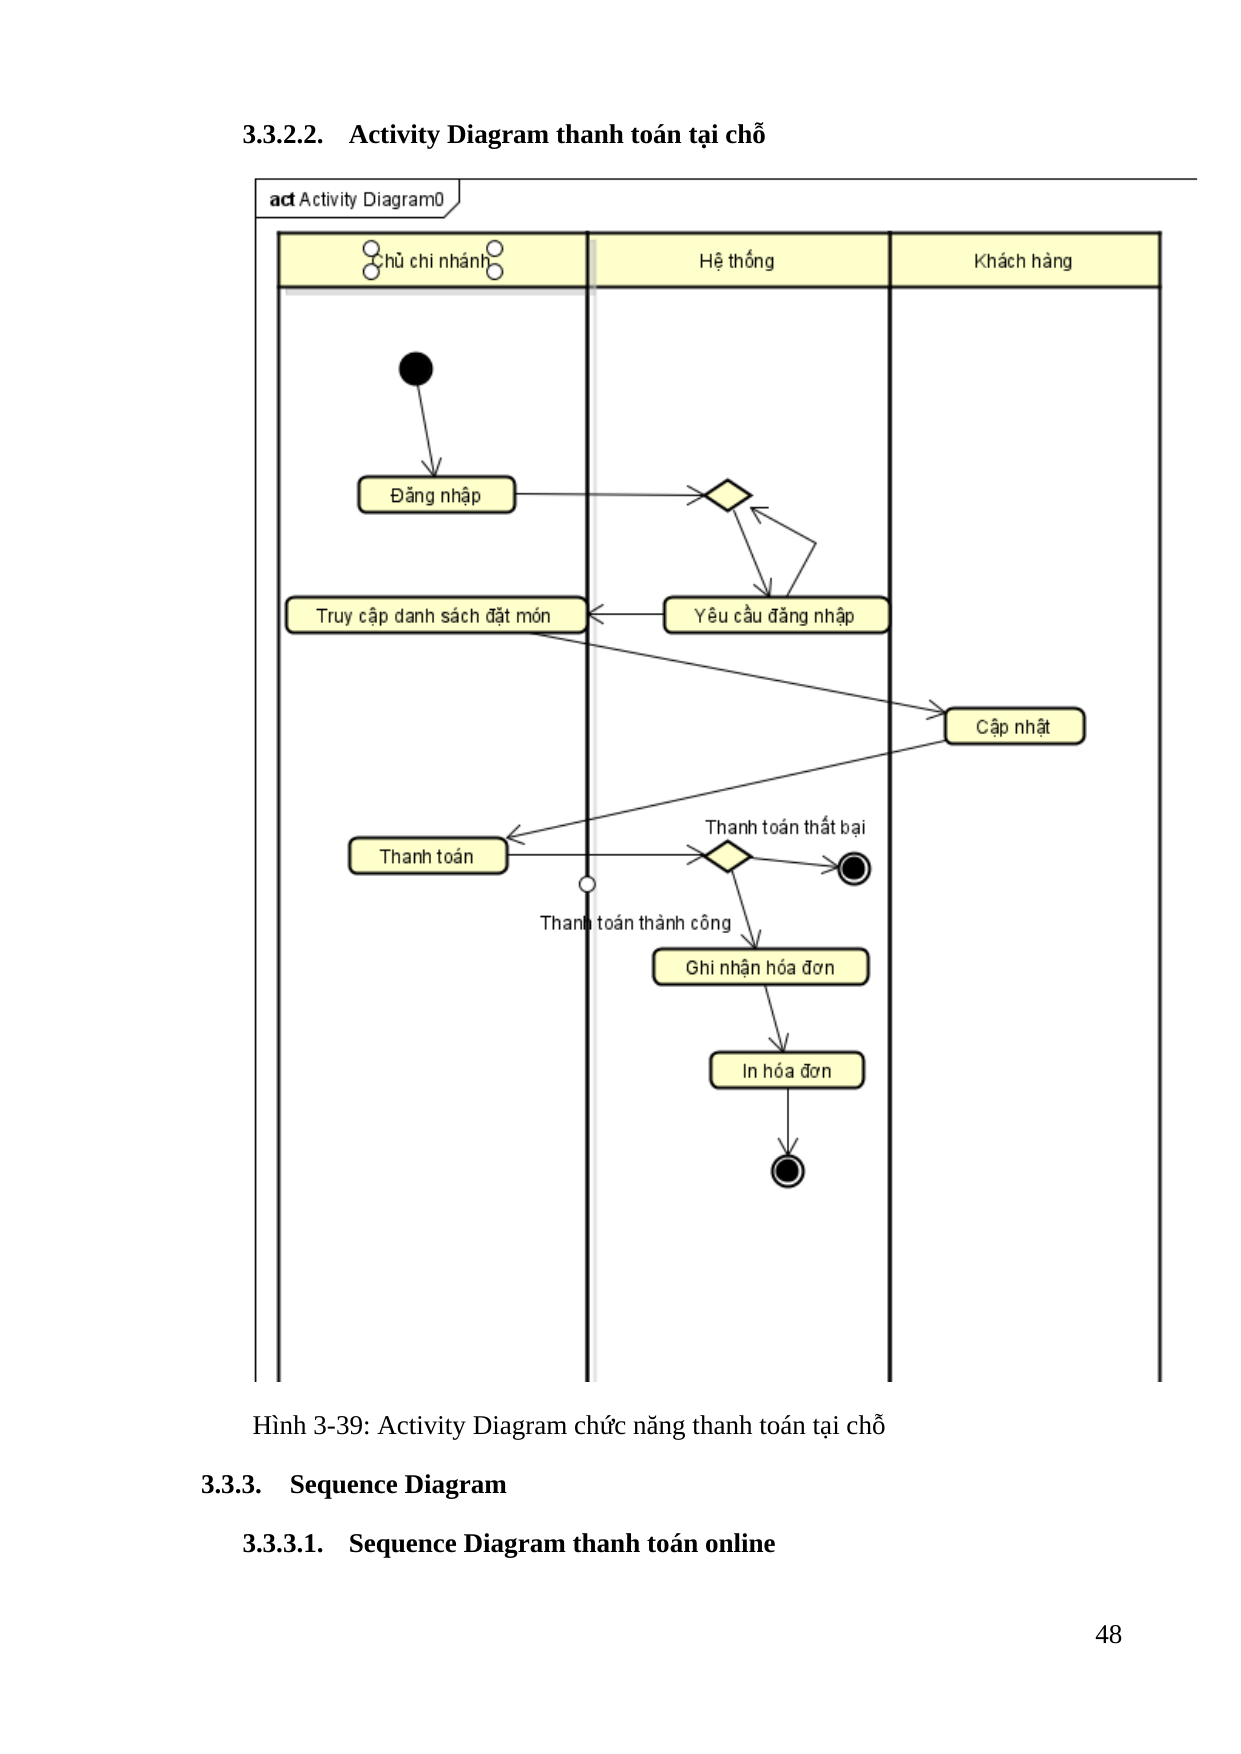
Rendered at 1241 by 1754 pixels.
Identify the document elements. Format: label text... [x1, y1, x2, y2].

picture [252, 177, 1198, 1382]
subtitle Sequence Diagram [201, 1468, 1122, 1499]
subtitle Sequence Diagram thanh toán online [242, 1527, 1122, 1559]
subtitle Activity Diagram thanh toán tại chỗ [242, 118, 1122, 149]
